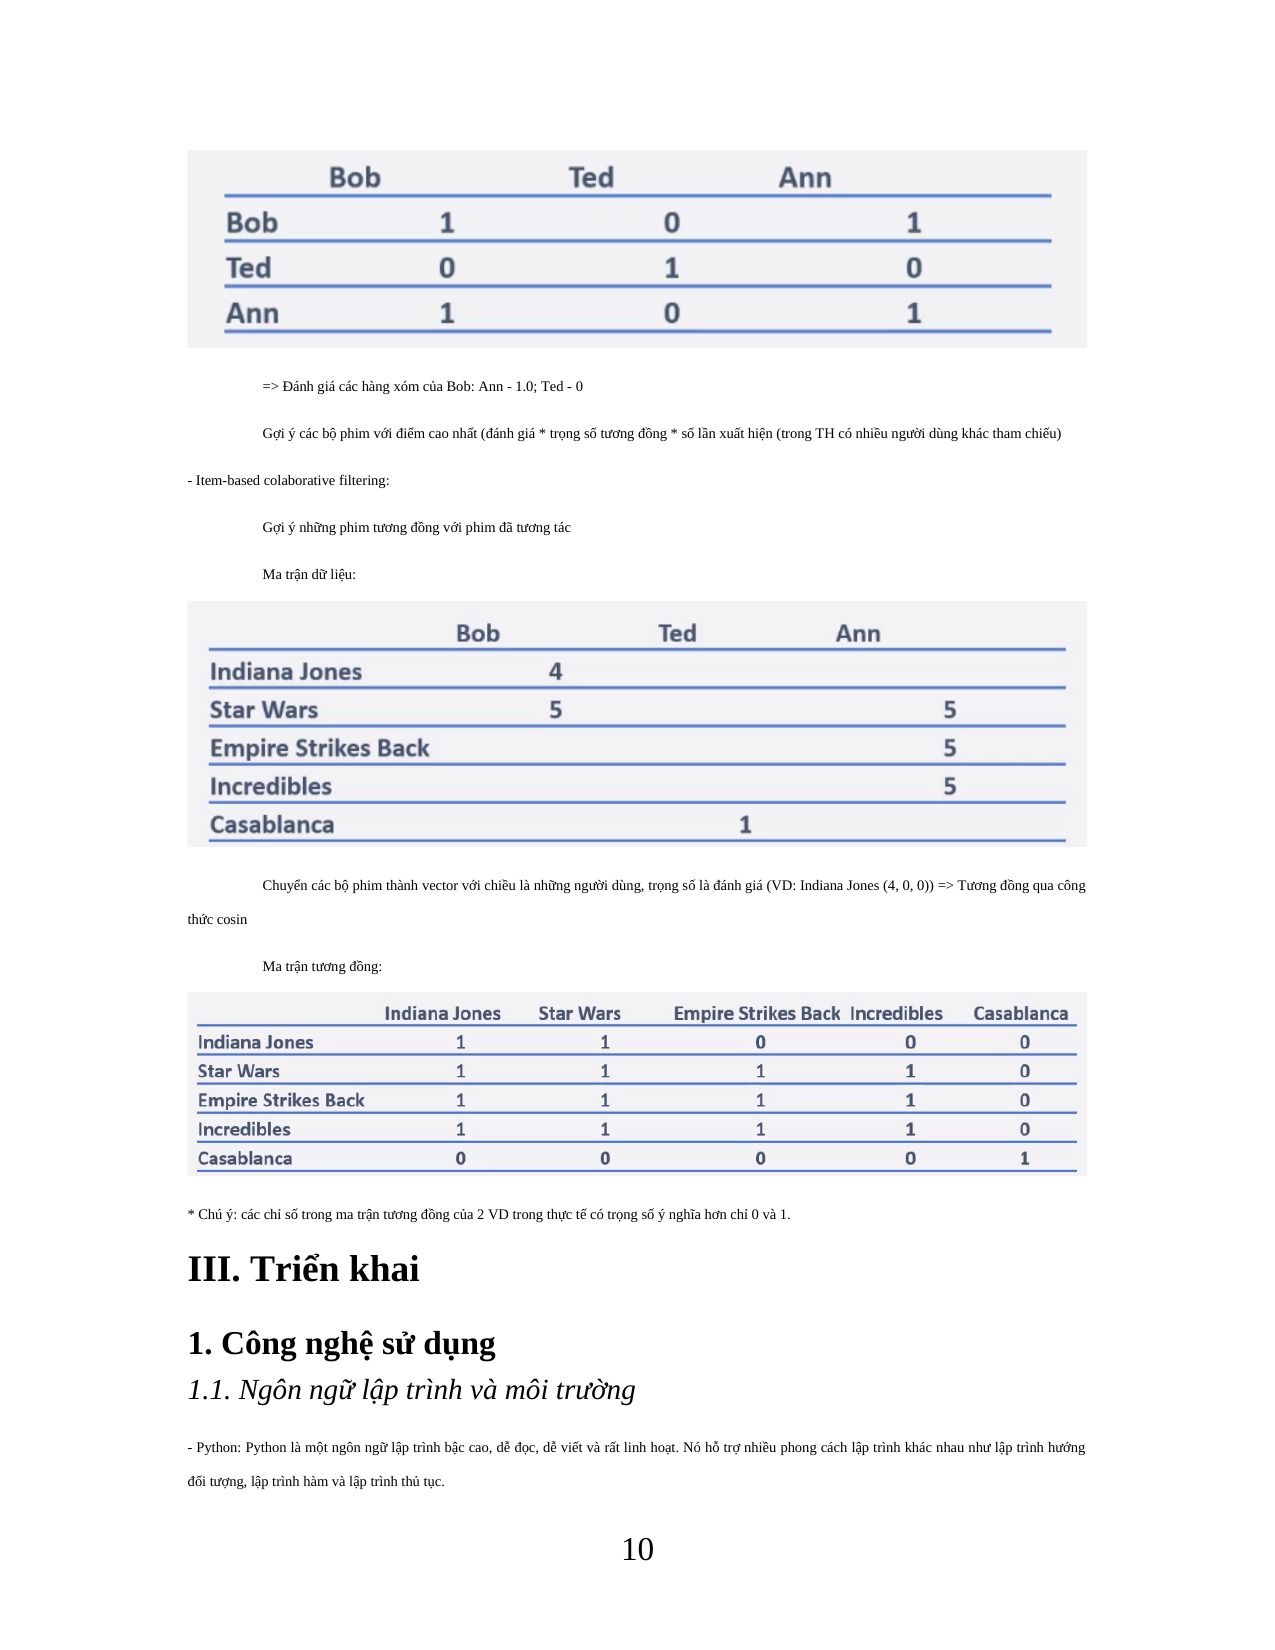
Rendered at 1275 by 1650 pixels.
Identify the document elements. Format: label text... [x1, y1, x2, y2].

picture [187, 992, 1088, 1176]
text => Đánh giá các hàng xóm của Bob: Ann - 1.0; Ted - 0 [187, 366, 1087, 395]
text Gợi ý các bộ phim với điểm cao nhất (đánh giá * trọng số tương đồng * số lần xuất hiện (trong TH có nhiều người dùng khác tham chiếu) [187, 413, 1087, 442]
subtitle 1. Công nghệ sử dụng [187, 1324, 1087, 1362]
text Ma trận dữ liệu: [187, 554, 1087, 583]
text - Python: Python là một ngôn ngữ lập trình bậc cao, dễ đọc, dễ viết và rất linh hoạt. Nó hỗ trợ nhiều phong cách lập trình khác nhau như lập trình hướng đối tượng, lập trình hàm và lập trình thủ tục. [187, 1427, 1087, 1490]
subtitle III. Triển khai [187, 1246, 1087, 1289]
picture [187, 150, 1088, 348]
text Chuyển các bộ phim thành vector với chiều là những người dùng, trọng số là đánh giá (VD: Indiana Jones (4, 0, 0)) => Tương đồng qua công thức cosin [187, 864, 1087, 928]
text Ma trận tương đồng: [187, 946, 1087, 974]
subtitle 1.1. Ngôn ngữ lập trình và môi trường [187, 1372, 1087, 1405]
picture [187, 601, 1088, 847]
text - Item-based colaborative filtering: [187, 460, 1087, 489]
text Gợi ý những phim tương đồng với phim đã tương tác [187, 507, 1087, 536]
text * Chú ý: các chỉ số trong ma trận tương đồng của 2 VD trong thực tế có trọng số ý nghĩa hơn chỉ 0 và 1. [187, 1194, 1087, 1222]
